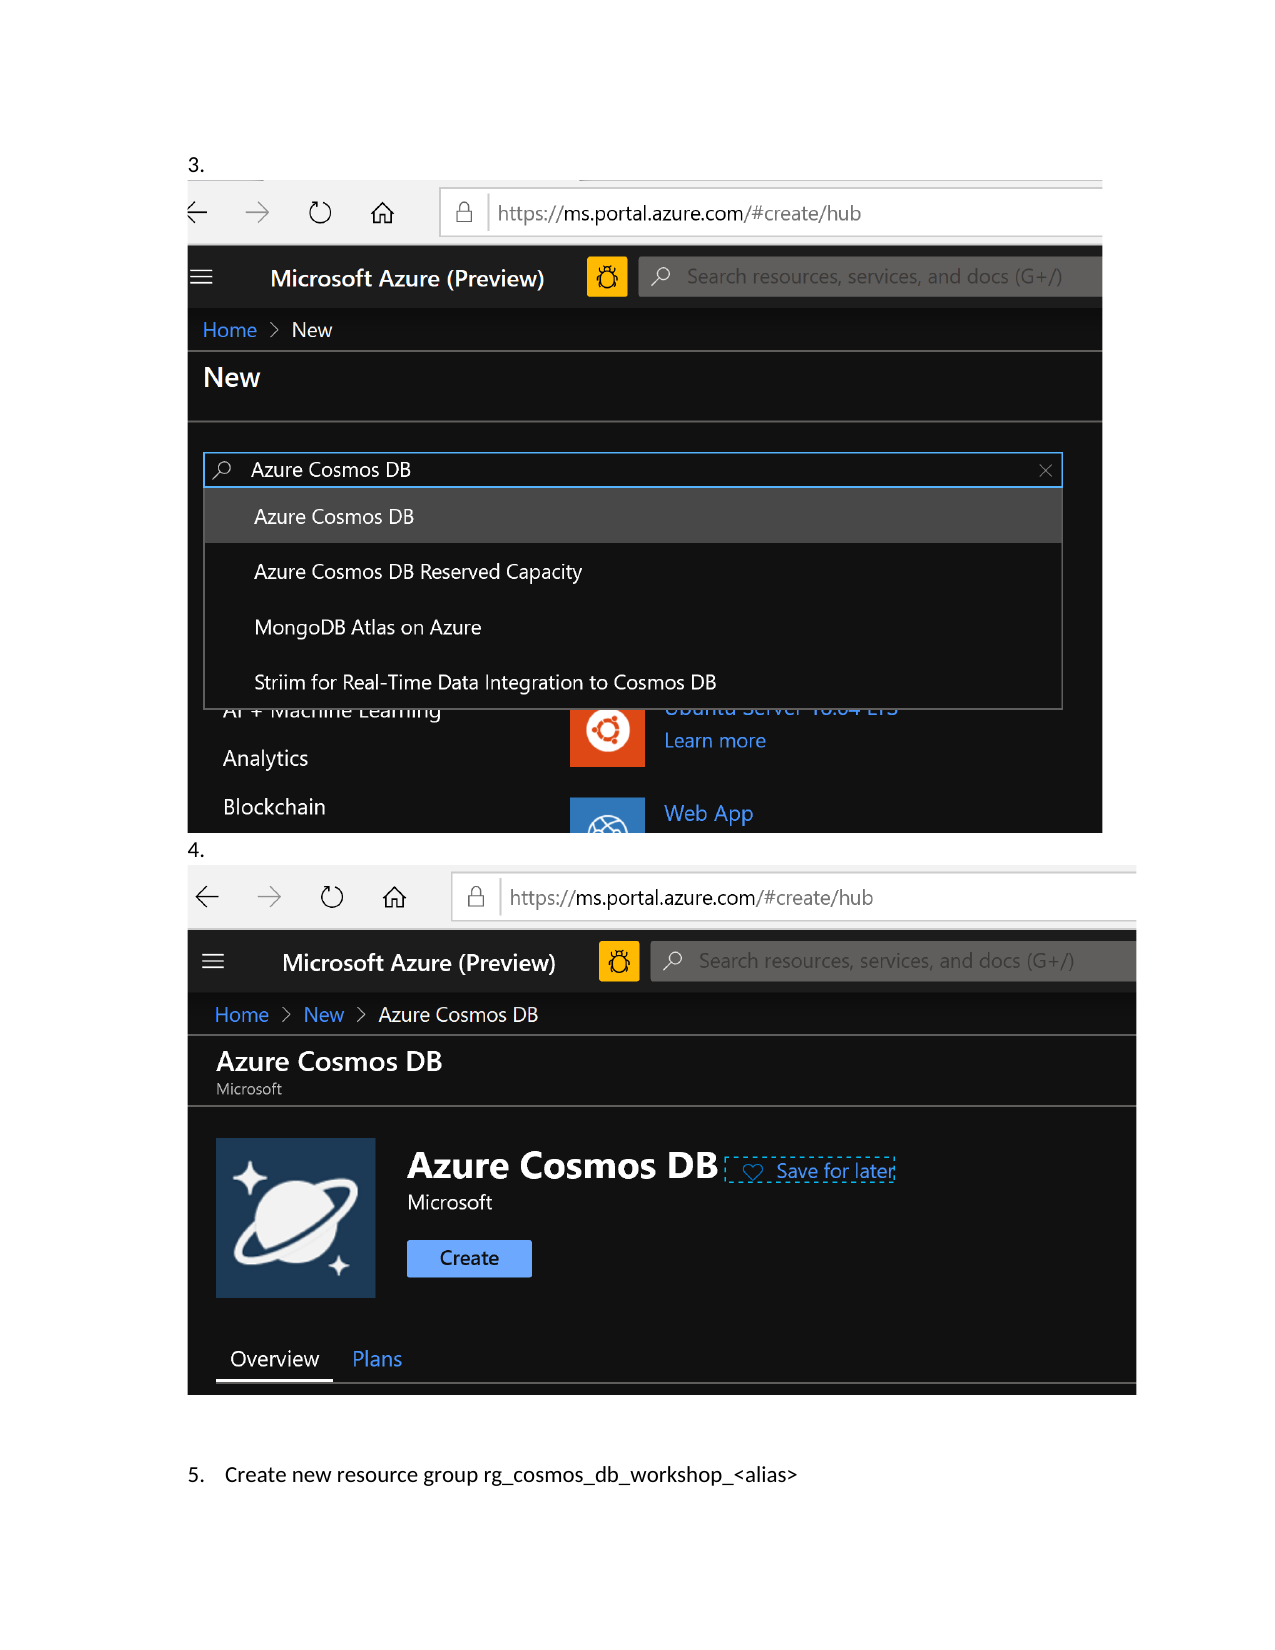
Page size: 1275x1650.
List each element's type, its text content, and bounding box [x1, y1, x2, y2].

picture [187, 865, 1137, 1395]
picture [187, 180, 1103, 833]
list Create new resource group rg_cosmos_db_workshop_<alias> [187, 1460, 1125, 1488]
